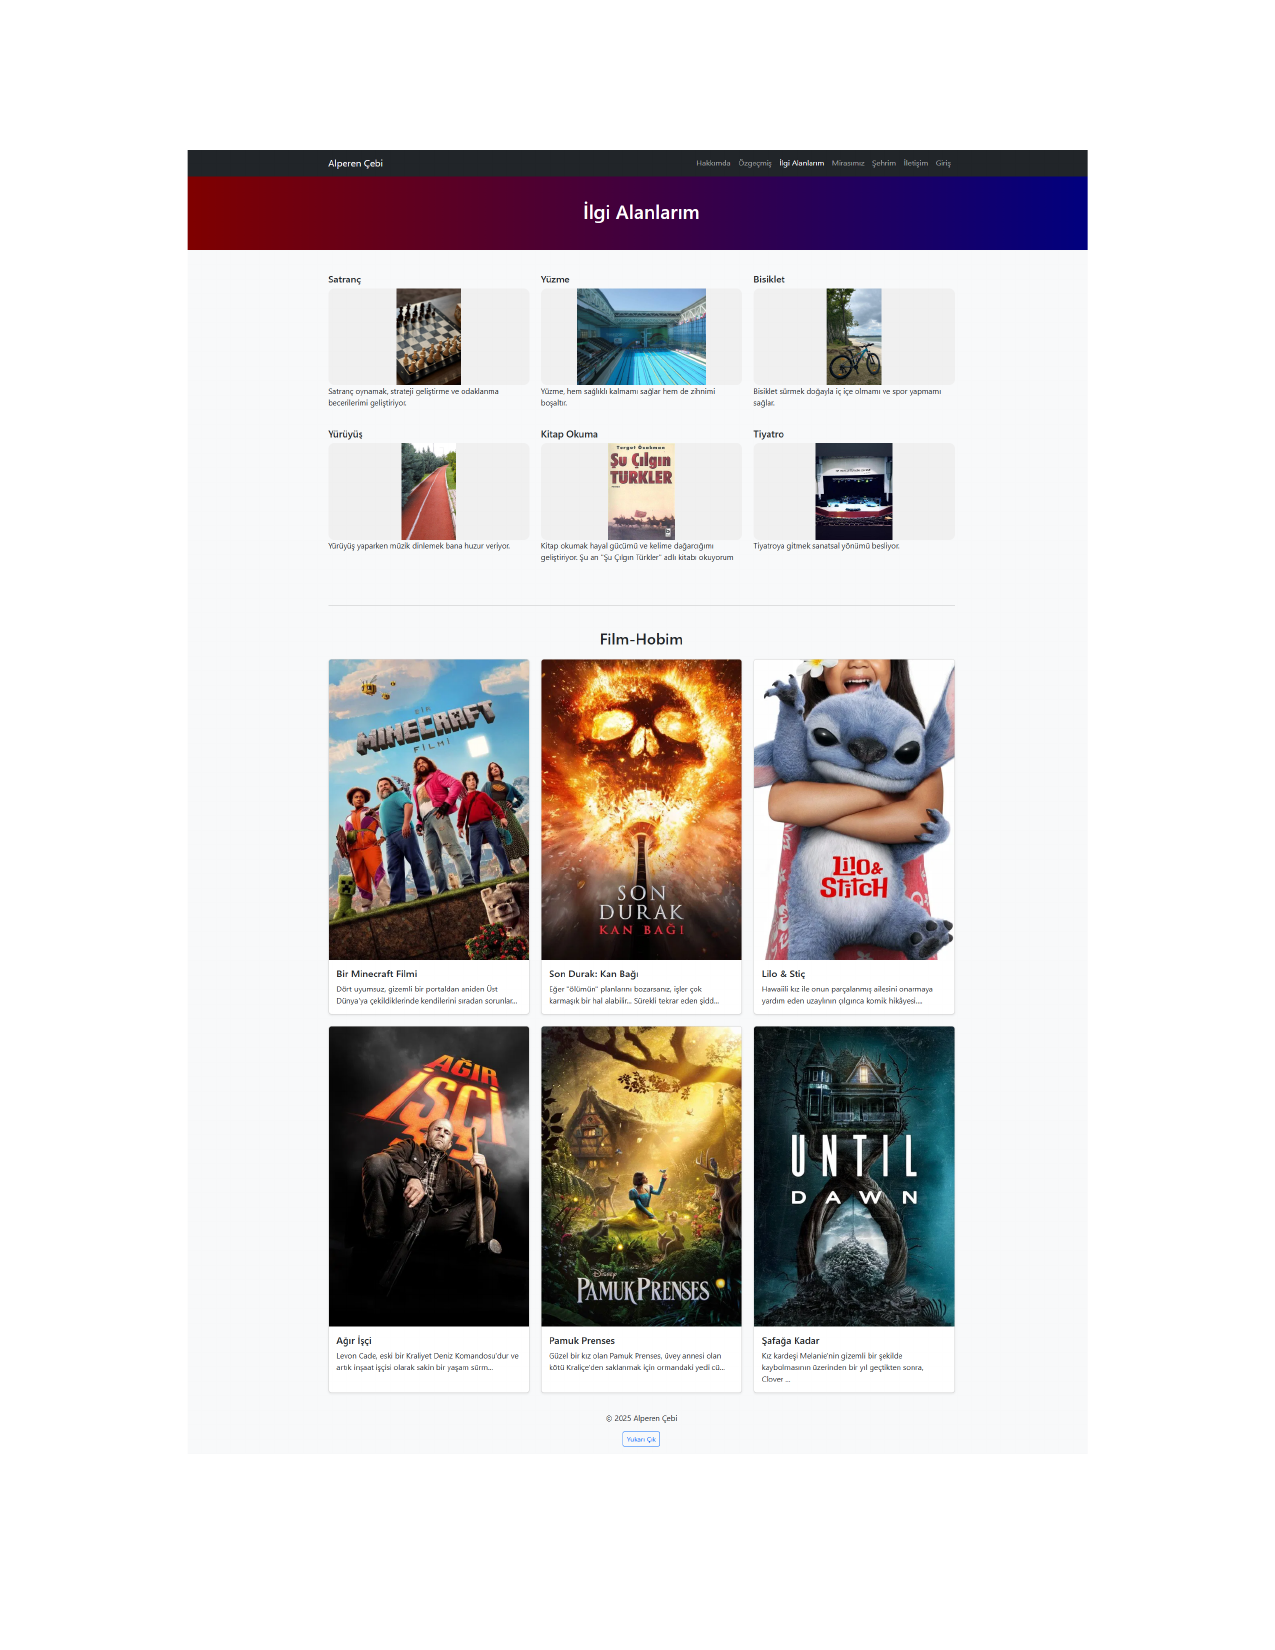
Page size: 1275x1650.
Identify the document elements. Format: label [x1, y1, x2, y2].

picture [187, 150, 1088, 1454]
